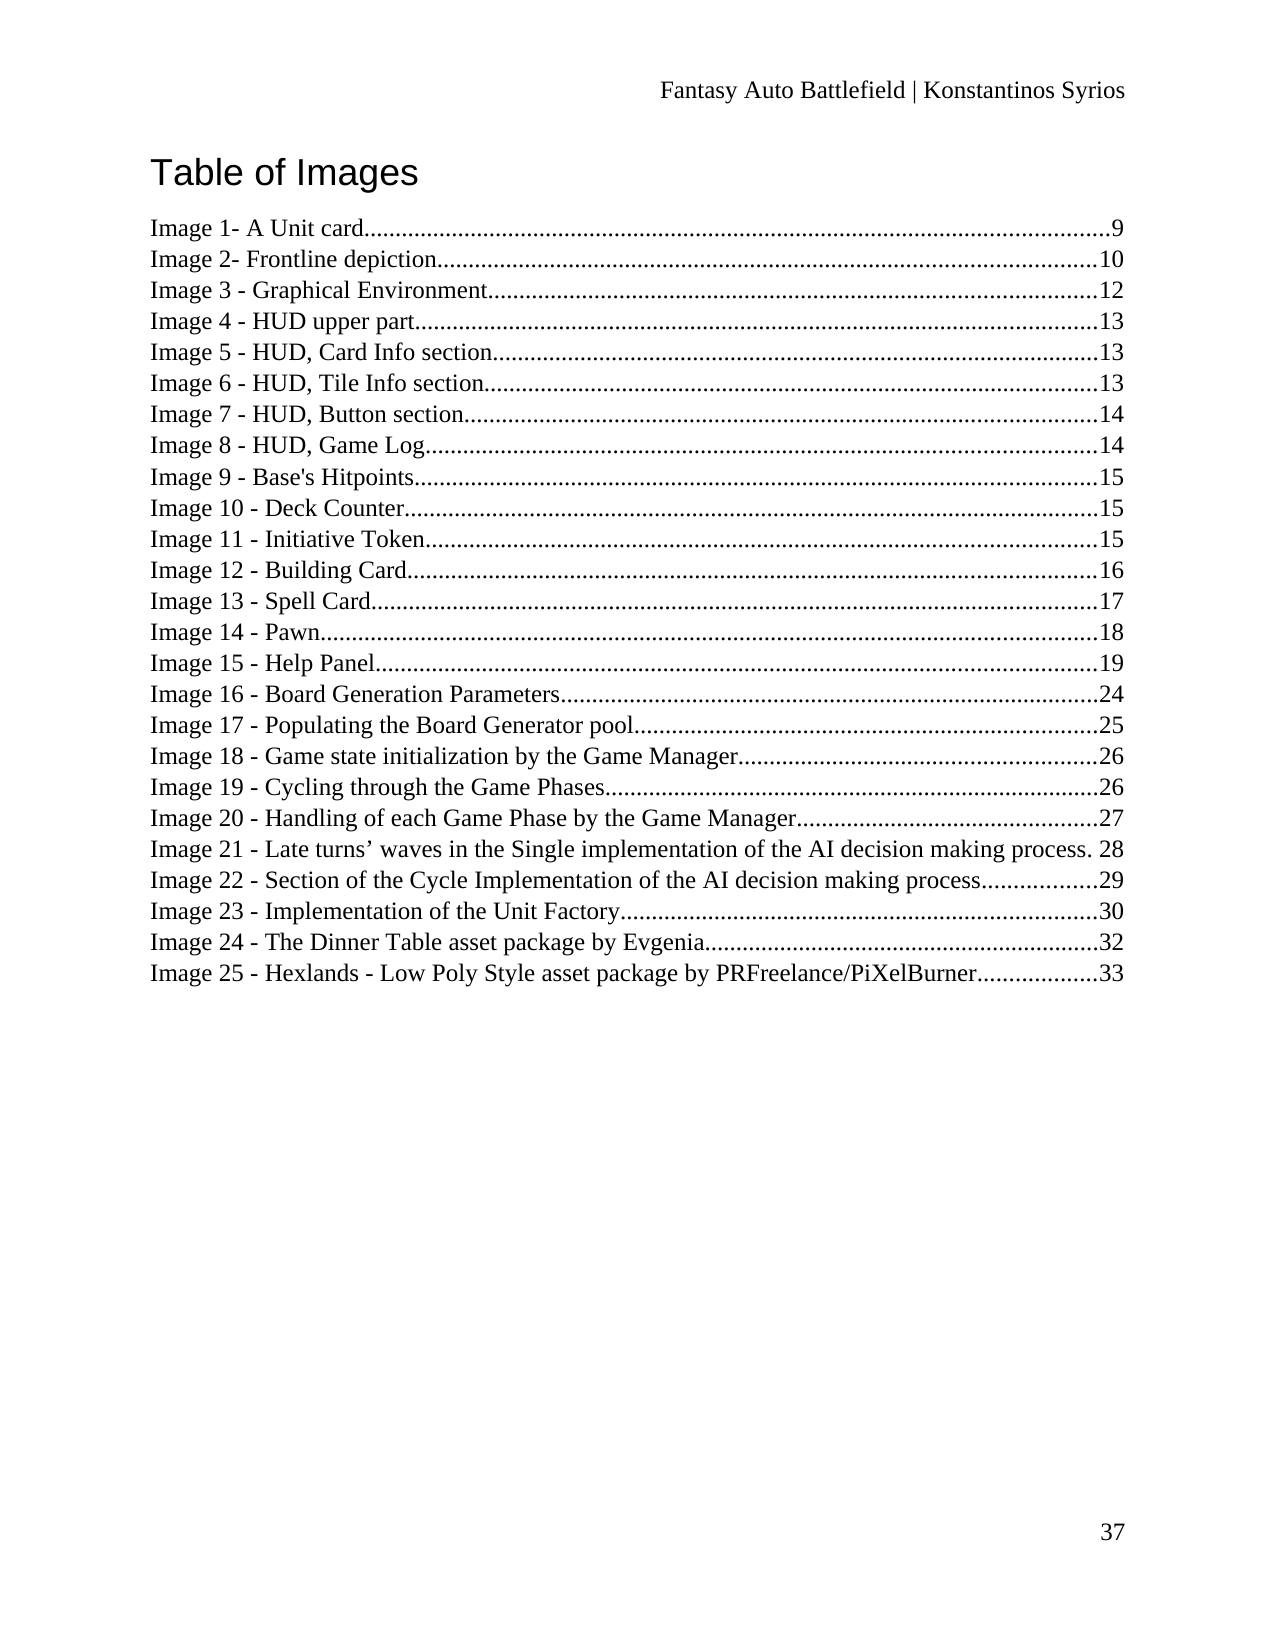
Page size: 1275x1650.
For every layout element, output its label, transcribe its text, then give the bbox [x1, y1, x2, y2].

text Image 5 - HUD, Card Info section 13 [150, 337, 1125, 366]
text Image 19 - Cycling through the Game Phases 26 [150, 772, 1125, 801]
text Image 6 - HUD, Tile Info section 13 [150, 368, 1125, 397]
text Image 15 - Help Panel 19 [150, 648, 1125, 677]
text Image 25 - Hexlands - Low Poly Style asset package by PRFreelance/PiXelBurner 33 [150, 958, 1125, 987]
text Image 14 - Pawn 18 [150, 617, 1125, 646]
text Image 7 - HUD, Button section 14 [150, 399, 1125, 428]
text Image 24 - The Dinner Table asset package by Evgenia 32 [150, 927, 1125, 956]
text Image 4 - HUD upper part 13 [150, 306, 1125, 335]
text Image 18 - Game state initialization by the Game Manager 26 [150, 741, 1125, 770]
text Image 2- Frontline depiction 10 [150, 244, 1125, 273]
text Image 12 - Building Card 16 [150, 555, 1125, 583]
text Image 21 - Late turns’ waves in the Single implementation of the AI decision making process 28 [150, 834, 1125, 863]
text Image 1- A Unit card 9 [150, 213, 1125, 242]
text Image 3 - Graphical Environment 12 [150, 275, 1125, 304]
text Image 23 - Implementation of the Unit Factory 30 [150, 896, 1125, 925]
text Image 13 - Spell Card 17 [150, 586, 1125, 614]
text Image 16 - Board Generation Parameters 24 [150, 679, 1125, 708]
text Image 20 - Handling of each Game Phase by the Game Manager 27 [150, 803, 1125, 832]
text Image 10 - Deck Counter 15 [150, 493, 1125, 521]
text Image 8 - HUD, Game Log 14 [150, 431, 1125, 459]
text Image 9 - Base's Hitpoints 15 [150, 462, 1125, 490]
text Image 17 - Populating the Board Generator pool 25 [150, 710, 1125, 739]
text Image 11 - Initiative Token 15 [150, 524, 1125, 552]
text Image 22 - Section of the Cycle Implementation of the AI decision making process 29 [150, 865, 1125, 894]
subtitle Table of Images [150, 150, 1125, 193]
